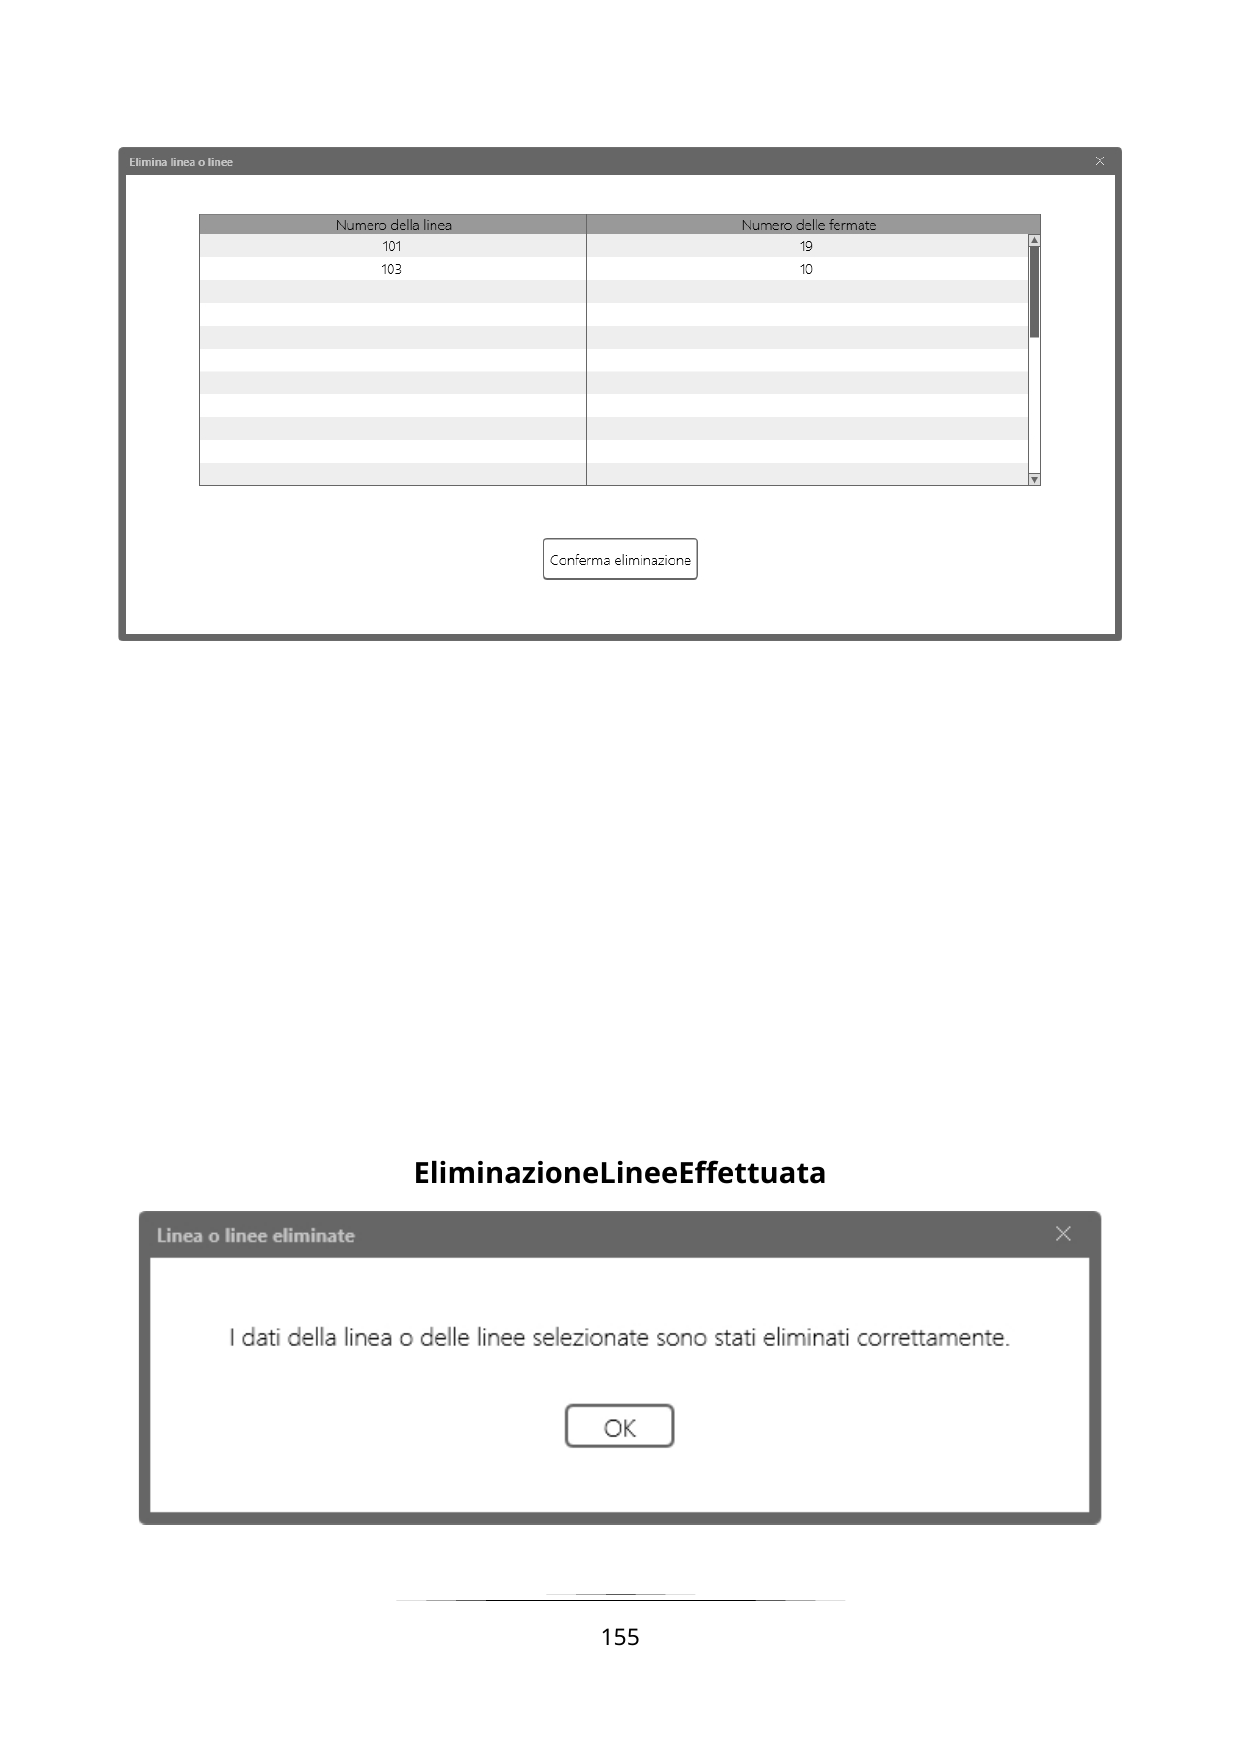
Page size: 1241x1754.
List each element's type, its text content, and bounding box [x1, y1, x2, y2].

picture [118, 147, 1122, 641]
picture [138, 1211, 1102, 1525]
text EliminazioneLineeEffettuata [118, 1152, 1122, 1192]
